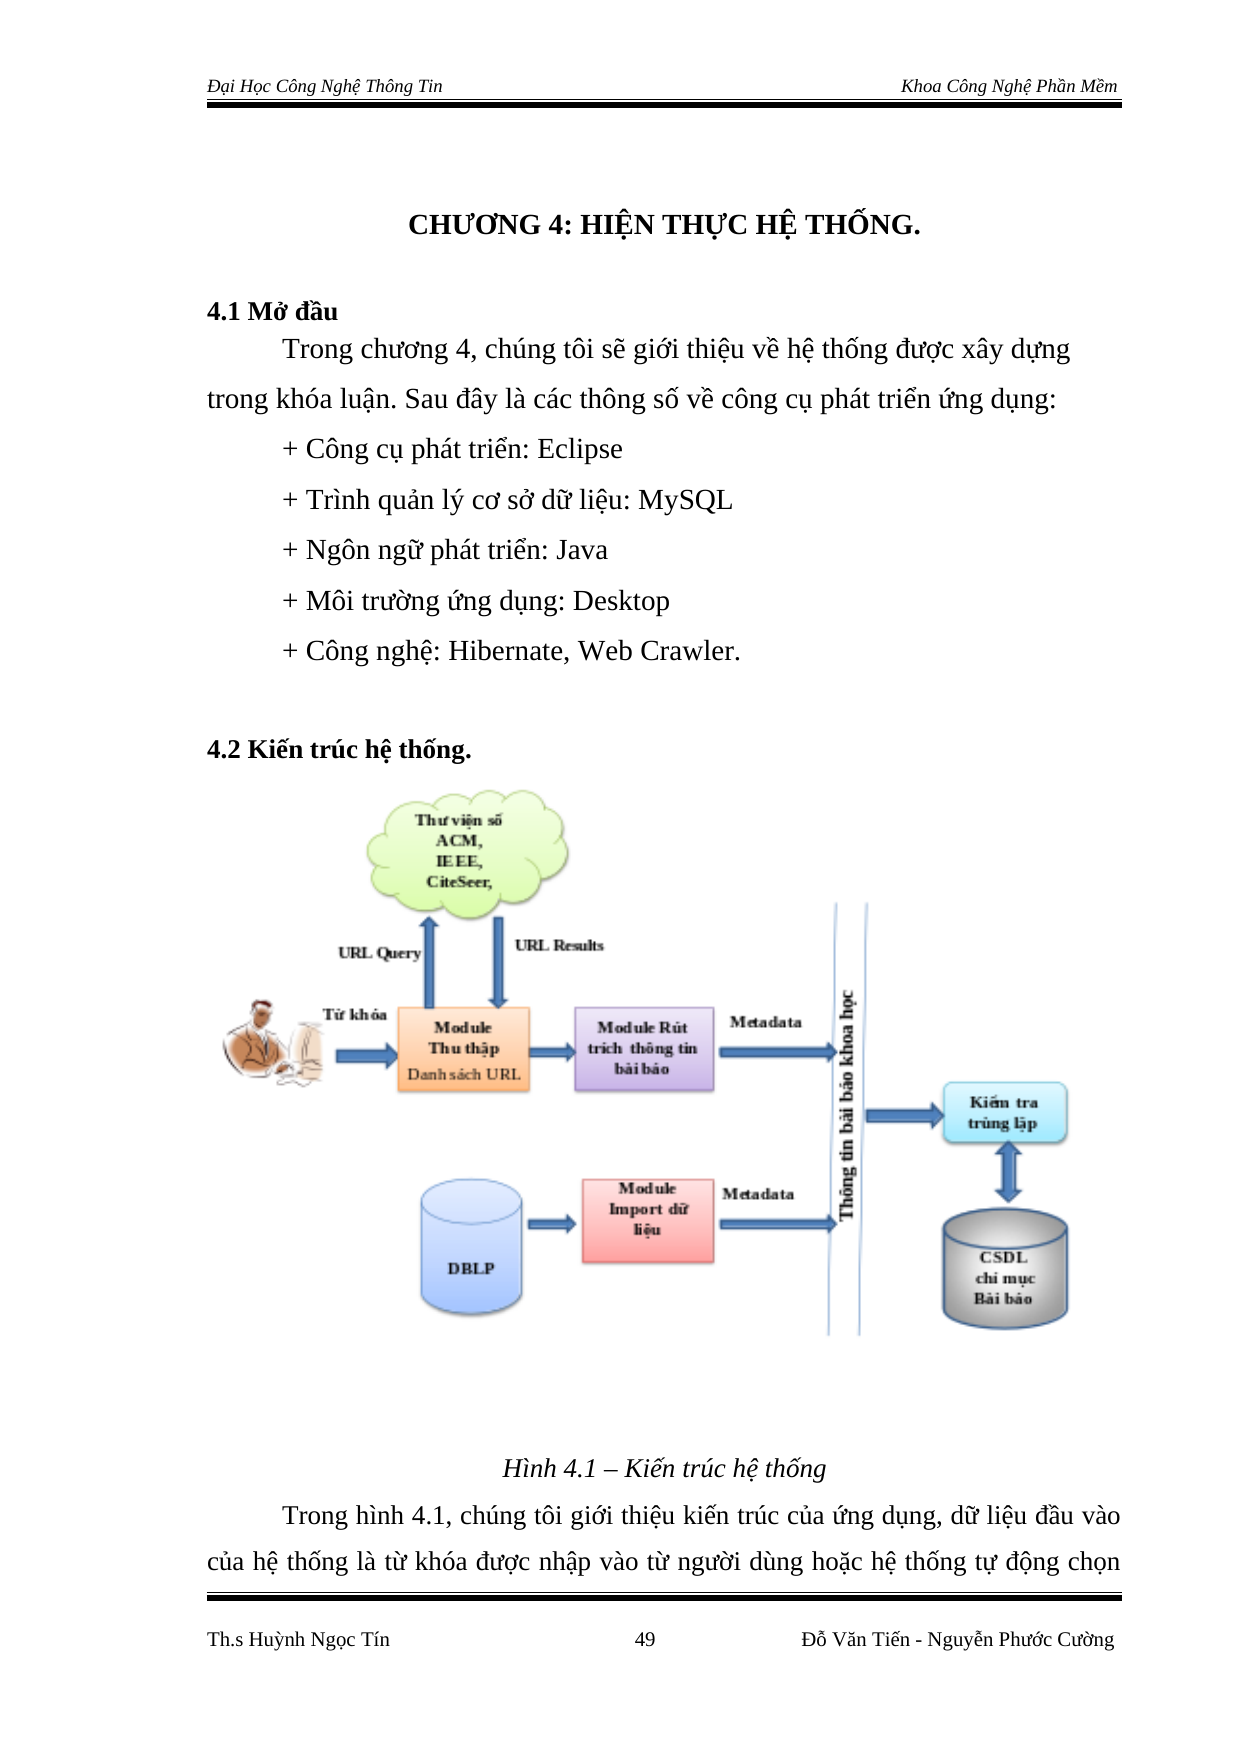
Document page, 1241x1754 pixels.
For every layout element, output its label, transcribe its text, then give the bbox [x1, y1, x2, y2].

subtitle CHƯƠNG 4: HIỆN THỰC HỆ THỐNG. [207, 207, 1122, 240]
subtitle 4.2 Kiến trúc hệ thống. [207, 733, 1122, 764]
text Trong chương 4, chúng tôi sẽ giới thiệu về hệ thống được xây dựng trong khóa luận. Sau đây là các thông số về công cụ phát triển ứng dụng: [207, 331, 1122, 415]
text + Trình quản lý cơ sở dữ liệu: MySQL [207, 482, 1122, 516]
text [207, 1499, 1122, 1577]
text + Môi trường ứng dụng: Desktop [207, 583, 1122, 616]
subtitle 4.1 Mở đầu [207, 295, 1122, 326]
text + Công nghệ: Hibernate, Web Crawler. [207, 633, 1122, 666]
text + Công cụ phát triển: Eclipse [207, 432, 1122, 465]
text + Ngôn ngữ phát triển: Java [207, 532, 1122, 566]
subtitle Hình 4.1 – Kiến trúc hệ thống [207, 1452, 1122, 1483]
